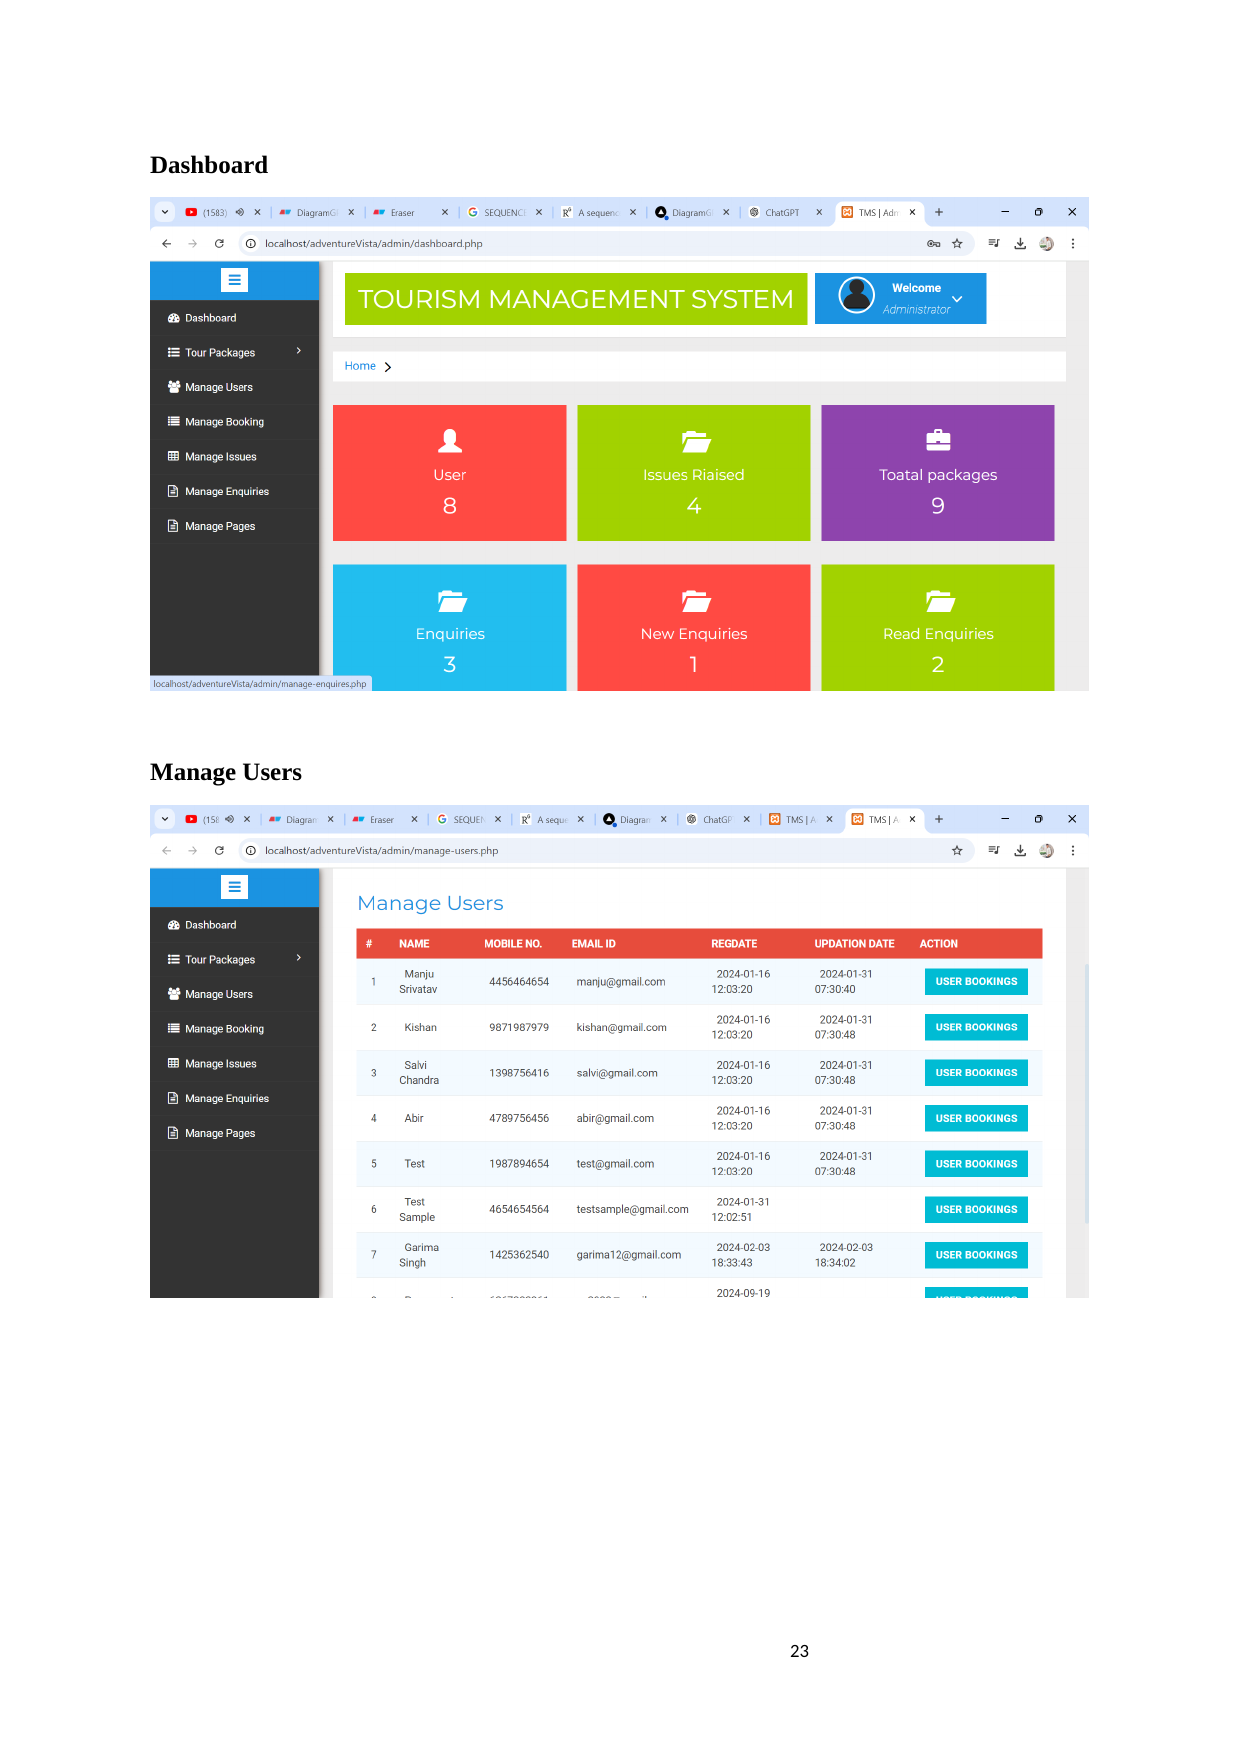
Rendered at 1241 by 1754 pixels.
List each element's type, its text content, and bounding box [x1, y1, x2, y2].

picture [150, 805, 1089, 1298]
list Dashboard [150, 150, 1090, 179]
picture [150, 197, 1089, 691]
list Manage Users [150, 757, 1090, 786]
